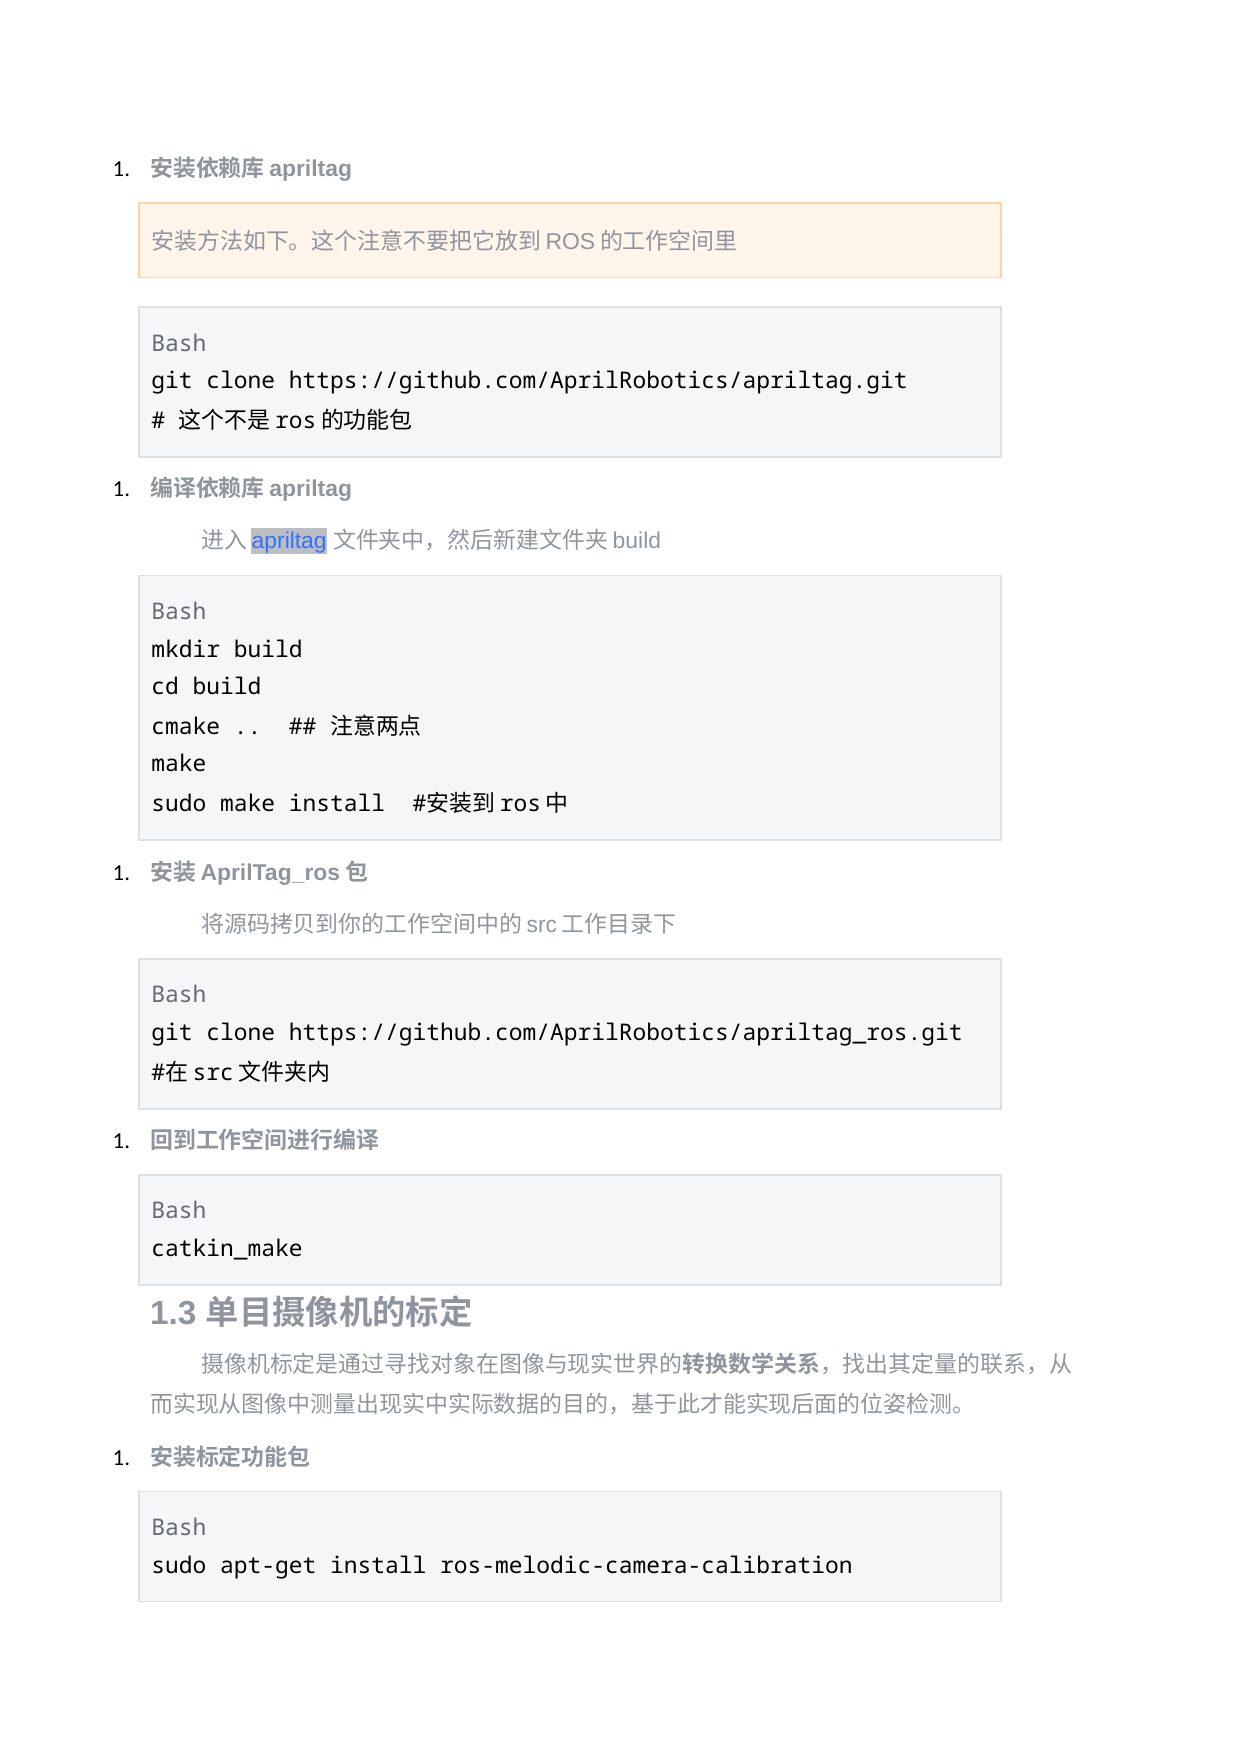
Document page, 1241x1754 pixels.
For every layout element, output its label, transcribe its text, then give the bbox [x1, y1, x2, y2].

table_header Bash git clone https://github.com/AprilRobotics/apriltag.git # 这个不是ros的功能包 [140, 308, 1000, 456]
table_header 安装方法如下。这个注意不要把它放到ROS的工作空间里 [140, 204, 1000, 277]
table_header Bash mkdir build cd build cmake .. ## 注意两点 make sudo make install #安装到ros中 [140, 576, 1000, 839]
list 安装依赖库apriltag [112, 150, 1090, 183]
text 进入apriltag 文件夹中，然后新建文件夹build [150, 522, 1090, 556]
table_header Bash sudo apt-get install ros-melodic-camera-calibration [140, 1492, 1000, 1601]
table_header Bash git clone https://github.com/AprilRobotics/apriltag_ros.git #在src文件夹内 [140, 960, 1000, 1108]
list 回到工作空间进行编译 [112, 1122, 1090, 1155]
text 摄像机标定是通过寻找对象在图像与现实世界的转换数学关系，找出其定量的联系，从而实现从图像中测量出现实中实际数据的目的，基于此才能实现后面的位姿检测。 [150, 1346, 1090, 1419]
text 将源码拷贝到你的工作空间中的src工作目录下 [150, 906, 1090, 939]
list 安装标定功能包 [112, 1438, 1090, 1472]
list 编译依赖库apriltag [112, 470, 1090, 503]
table_header Bash catkin_make [140, 1176, 1000, 1284]
list 安装AprilTag_ros包 [112, 853, 1090, 887]
